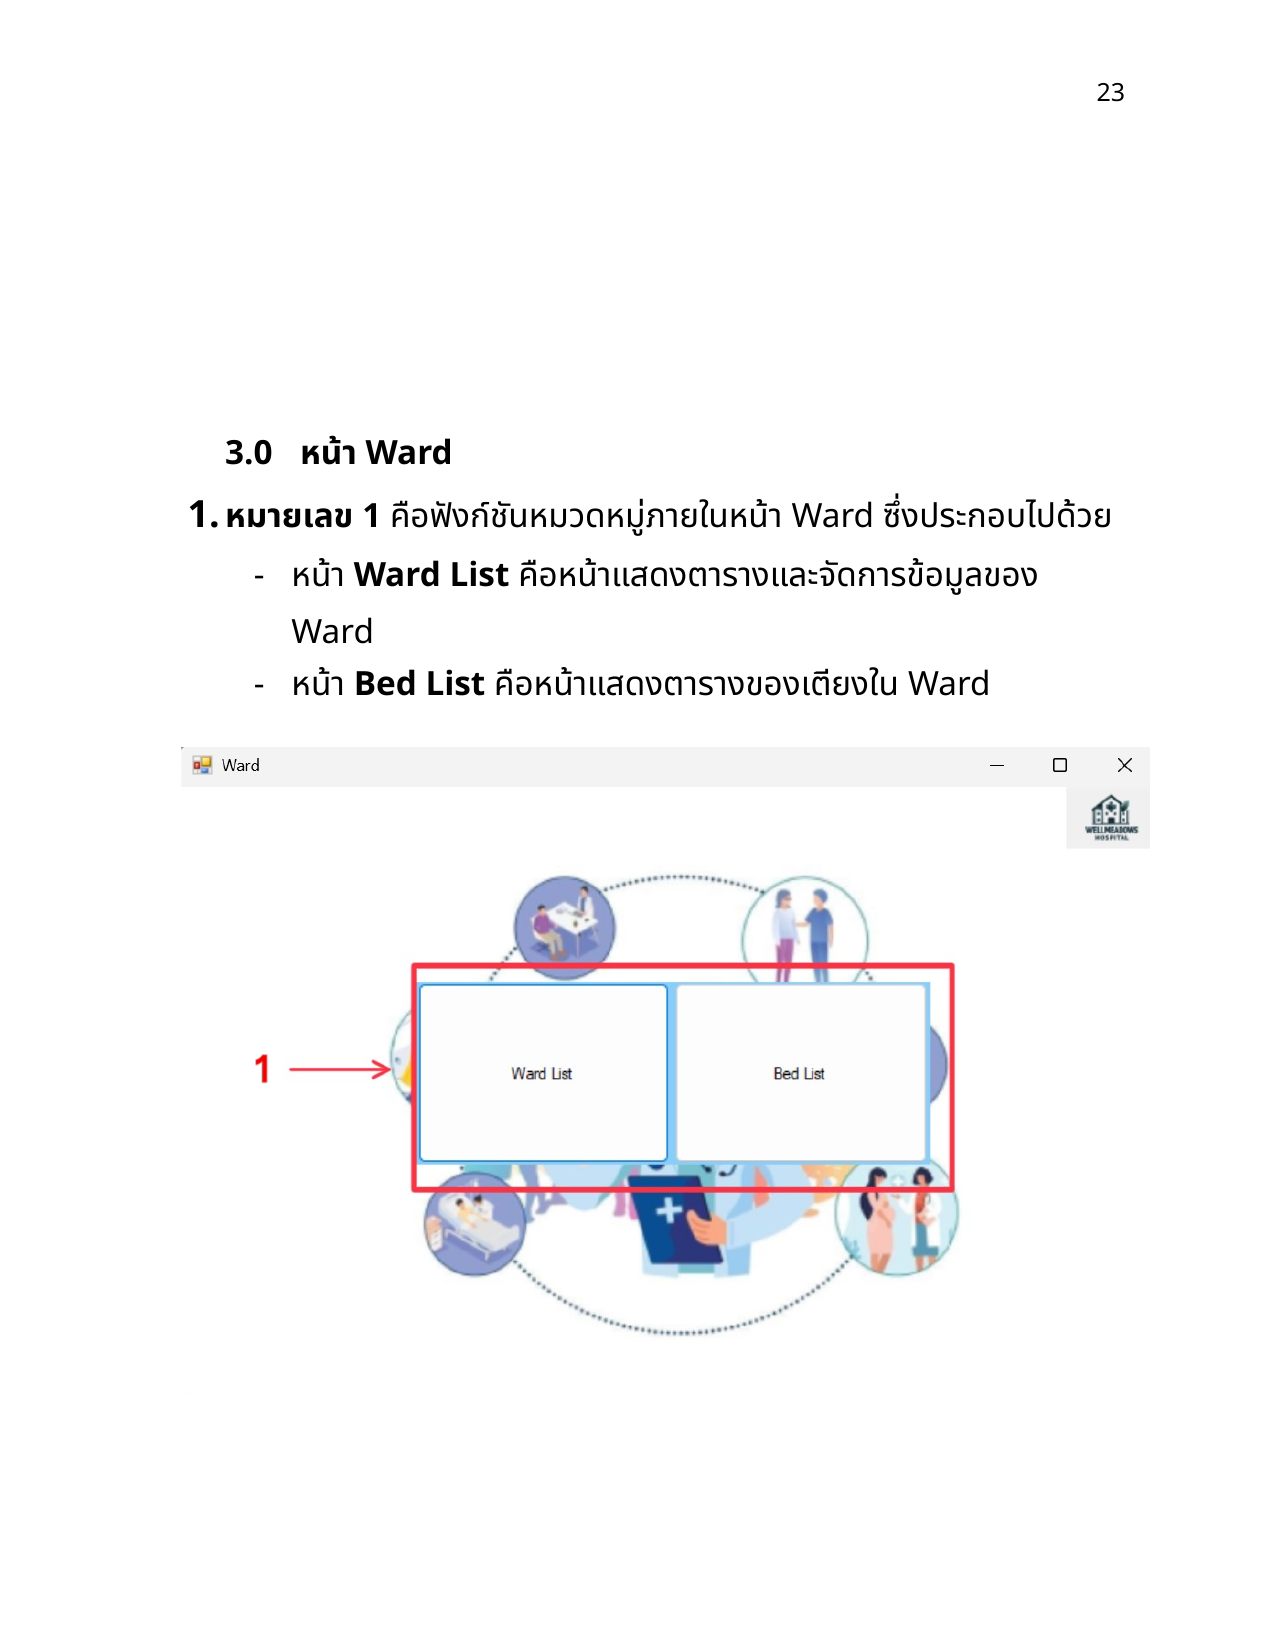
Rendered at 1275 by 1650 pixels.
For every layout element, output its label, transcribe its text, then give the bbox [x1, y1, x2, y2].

list หน้า Ward List คือหน้าแสดงตารางและจัดการข้อมูลของ Ward [254, 551, 1125, 653]
list หน้า Ward [225, 429, 1125, 480]
picture [181, 747, 1149, 1398]
list หมายเลข 1 คือฟังก์ชันหมวดหมู่ภายในหน้า Ward ซึ่งประกอบไปด้วย [187, 487, 1125, 542]
list หน้า Bed List คือหน้าแสดงตารางของเตียงใน Ward [254, 660, 1125, 711]
